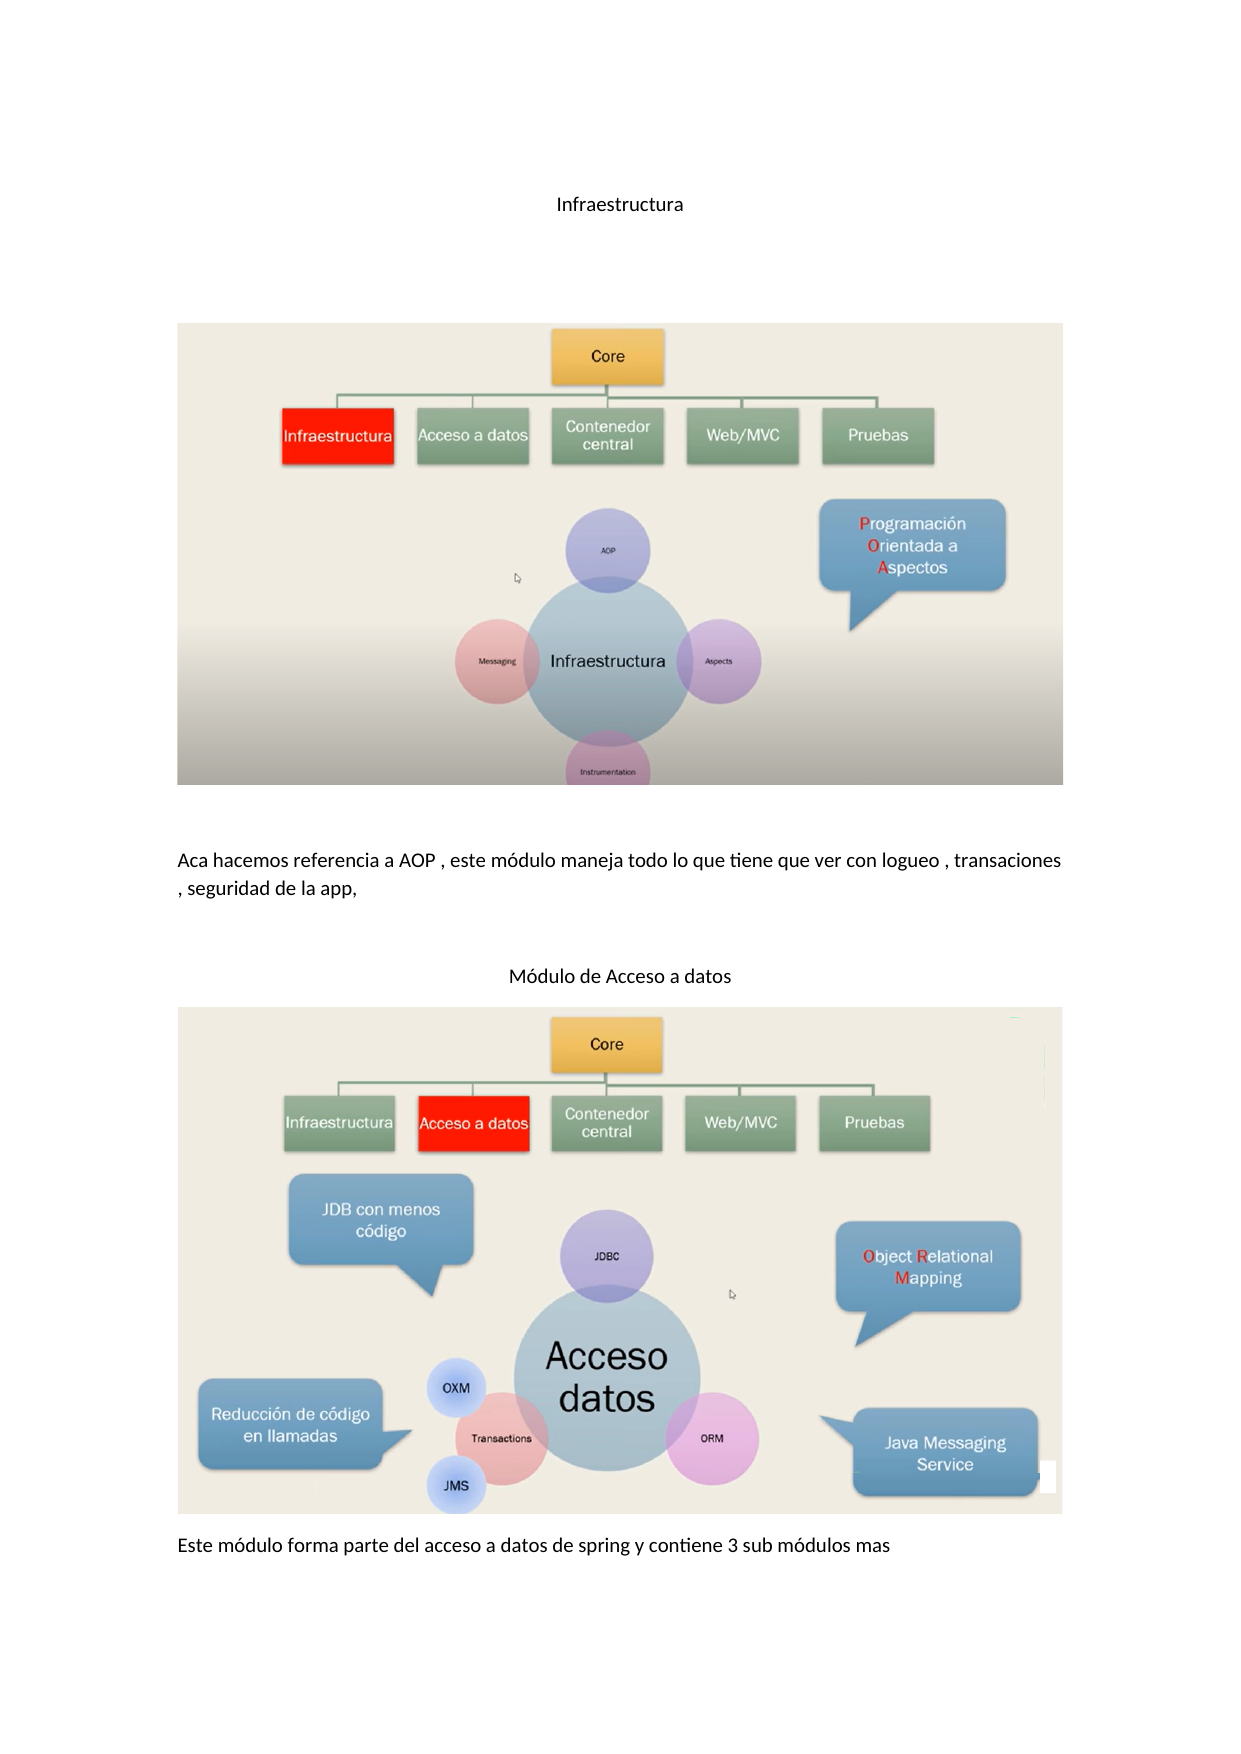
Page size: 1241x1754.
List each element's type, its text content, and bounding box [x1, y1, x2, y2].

picture [177, 323, 1064, 785]
picture [177, 1007, 1063, 1514]
text Módulo de Acceso a datos [177, 963, 1063, 989]
text Infraestructura [177, 192, 1063, 217]
text Aca hacemos referencia a AOP , este módulo maneja todo lo que tiene que ver con logueo , transaciones , seguridad de la app, [177, 848, 1063, 901]
text Este módulo forma parte del acceso a datos de spring y contiene 3 sub módulos mas [177, 1532, 1063, 1558]
